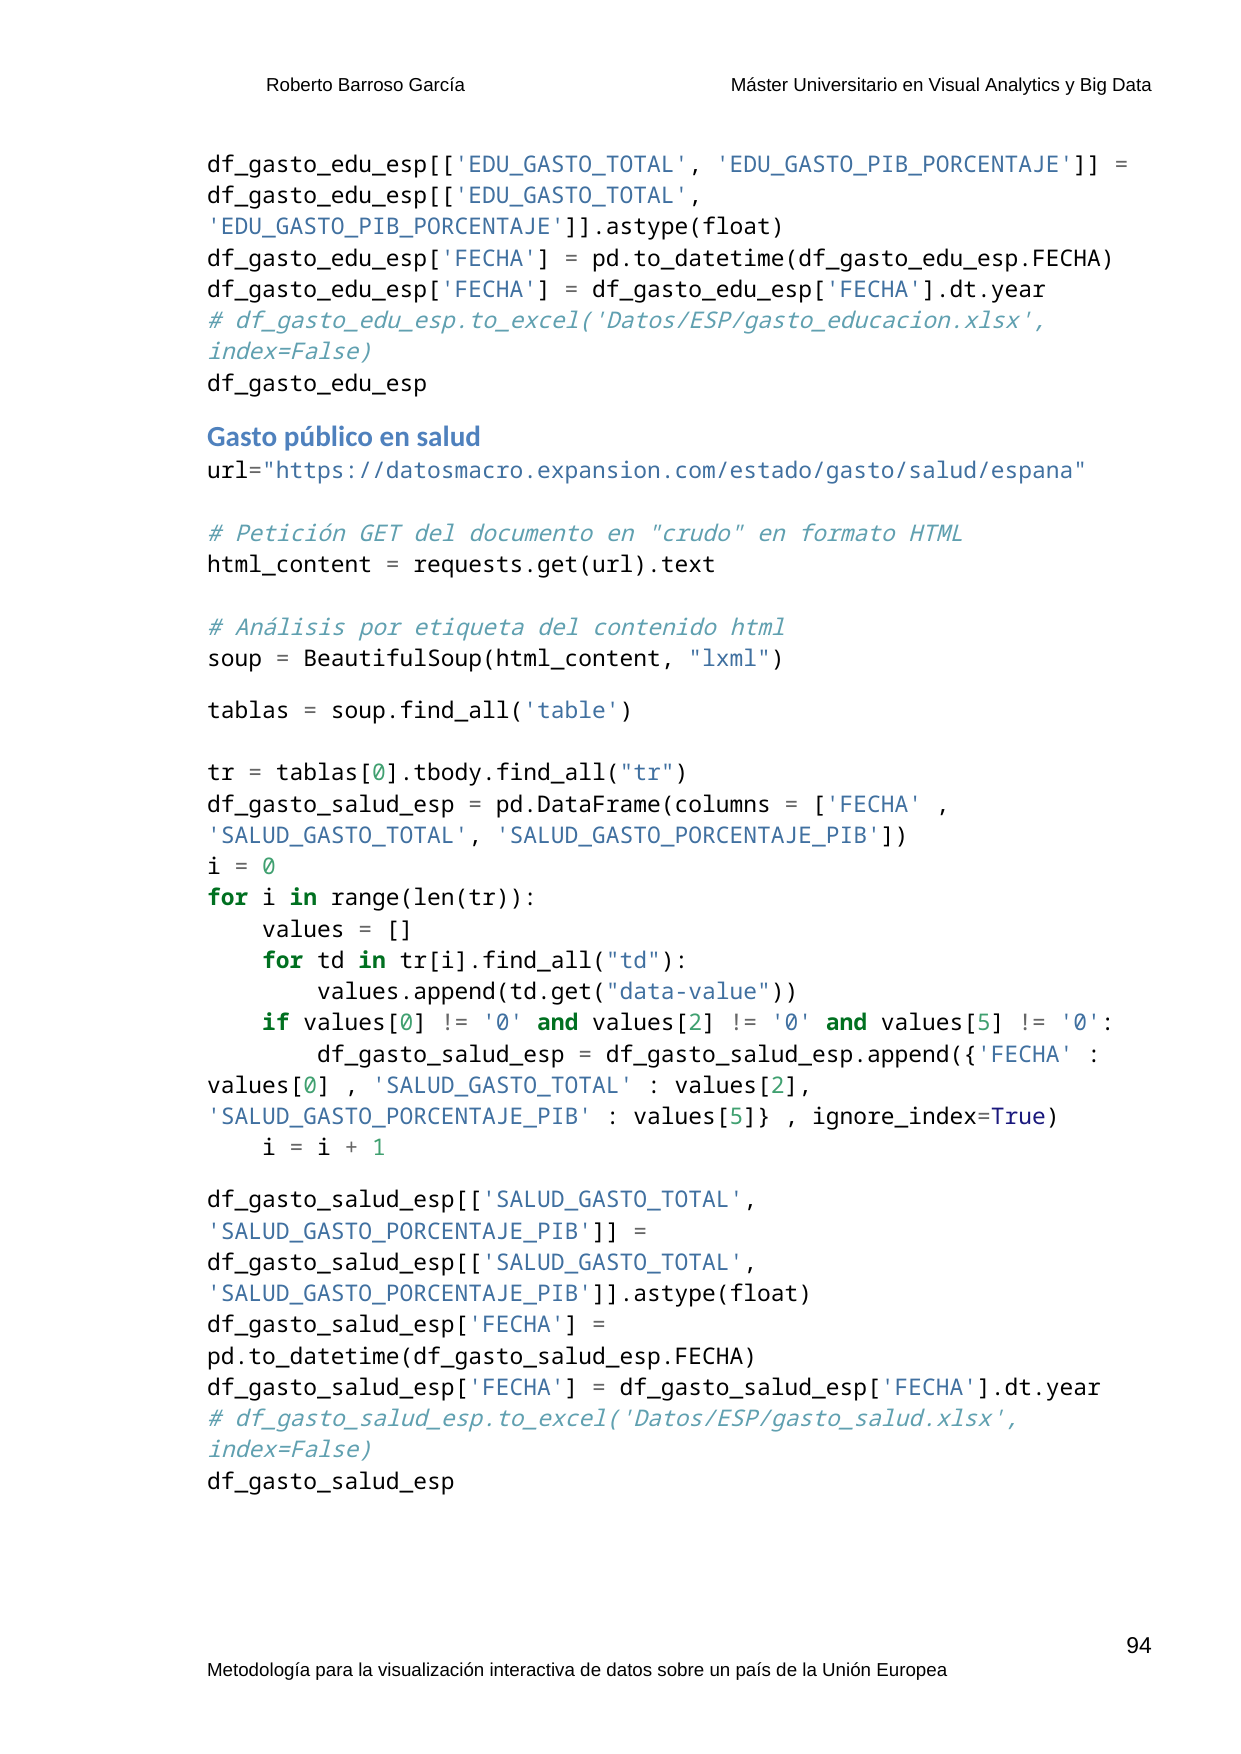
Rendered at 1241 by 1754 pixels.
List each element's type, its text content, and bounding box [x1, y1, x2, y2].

text url="https://datosmacro.expansion.com/estado/gasto/salud/espana" # Petición GET del documento en "crudo" en formato HTML html_content = requests.get(url).text # Análisis por etiqueta del contenido html soup = BeautifulSoup(html_content, "lxml") [207, 454, 1152, 673]
text df_gasto_edu_esp[['EDU_GASTO_TOTAL', 'EDU_GASTO_PIB_PORCENTAJE']] = df_gasto_edu_esp[['EDU_GASTO_TOTAL', 'EDU_GASTO_PIB_PORCENTAJE']].astype(float) df_gasto_edu_esp['FECHA'] = pd.to_datetime(df_gasto_edu_esp.FECHA) df_gasto_edu_esp['FECHA'] = df_gasto_edu_esp['FECHA'].dt.year # df_gasto_edu_esp.to_excel('Datos/ESP/gasto_educacion.xlsx', index=False) df_gasto_edu_esp [207, 148, 1152, 398]
text tablas = soup.find_all('table') tr = tablas[0].tbody.find_all("tr") df_gasto_salud_esp = pd.DataFrame(columns = ['FECHA' , 'SALUD_GASTO_TOTAL', 'SALUD_GASTO_PORCENTAJE_PIB']) i = 0 for i in range(len(tr)): values = [] for td in tr[i].find_all("td"): values.append(td.get("data-value")) if values[0] != '0' and values[2] != '0' and values[5] != '0': df_gasto_salud_esp = df_gasto_salud_esp.append({'FECHA' : values[0] , 'SALUD_GASTO_TOTAL' : values[2], 'SALUD_GASTO_PORCENTAJE_PIB' : values[5]} , ignore_index=True) i = i + 1 [207, 694, 1152, 1162]
text df_gasto_salud_esp[['SALUD_GASTO_TOTAL', 'SALUD_GASTO_PORCENTAJE_PIB']] = df_gasto_salud_esp[['SALUD_GASTO_TOTAL', 'SALUD_GASTO_PORCENTAJE_PIB']].astype(float) df_gasto_salud_esp['FECHA'] = pd.to_datetime(df_gasto_salud_esp.FECHA) df_gasto_salud_esp['FECHA'] = df_gasto_salud_esp['FECHA'].dt.year # df_gasto_salud_esp.to_excel('Datos/ESP/gasto_salud.xlsx', index=False) df_gasto_salud_esp [207, 1183, 1152, 1496]
text Gasto público en salud [207, 418, 1152, 454]
